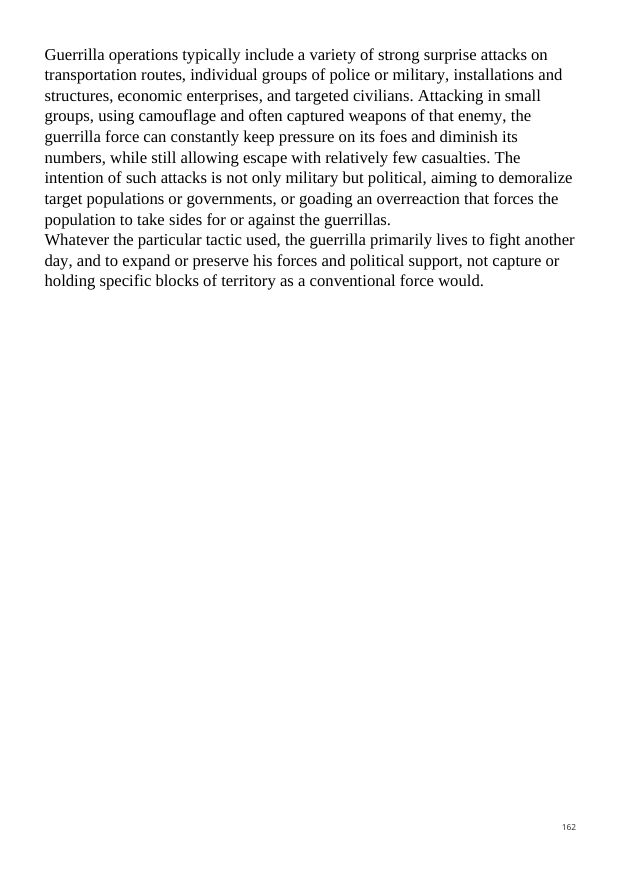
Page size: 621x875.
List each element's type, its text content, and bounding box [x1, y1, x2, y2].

text Guerrilla operations typically include a variety of strong surprise attacks on transportation routes, individual groups of police or military, installations and structures, economic enterprises, and targeted civilians. Attacking in small groups, using camouflage and often captured weapons of that enemy, the guerrilla force can constantly keep pressure on its foes and diminish its numbers, while still allowing escape with relatively few casualties. The intention of such attacks is not only military but political, aiming to demoralize target populations or governments, or goading an overreaction that forces the population to take sides for or against the guerrillas. [44, 44, 576, 228]
text Whatever the particular tactic used, the guerrilla primarily lives to fight another day, and to expand or preserve his forces and political support, not capture or holding specific blocks of territory as a conventional force would. [44, 230, 576, 290]
